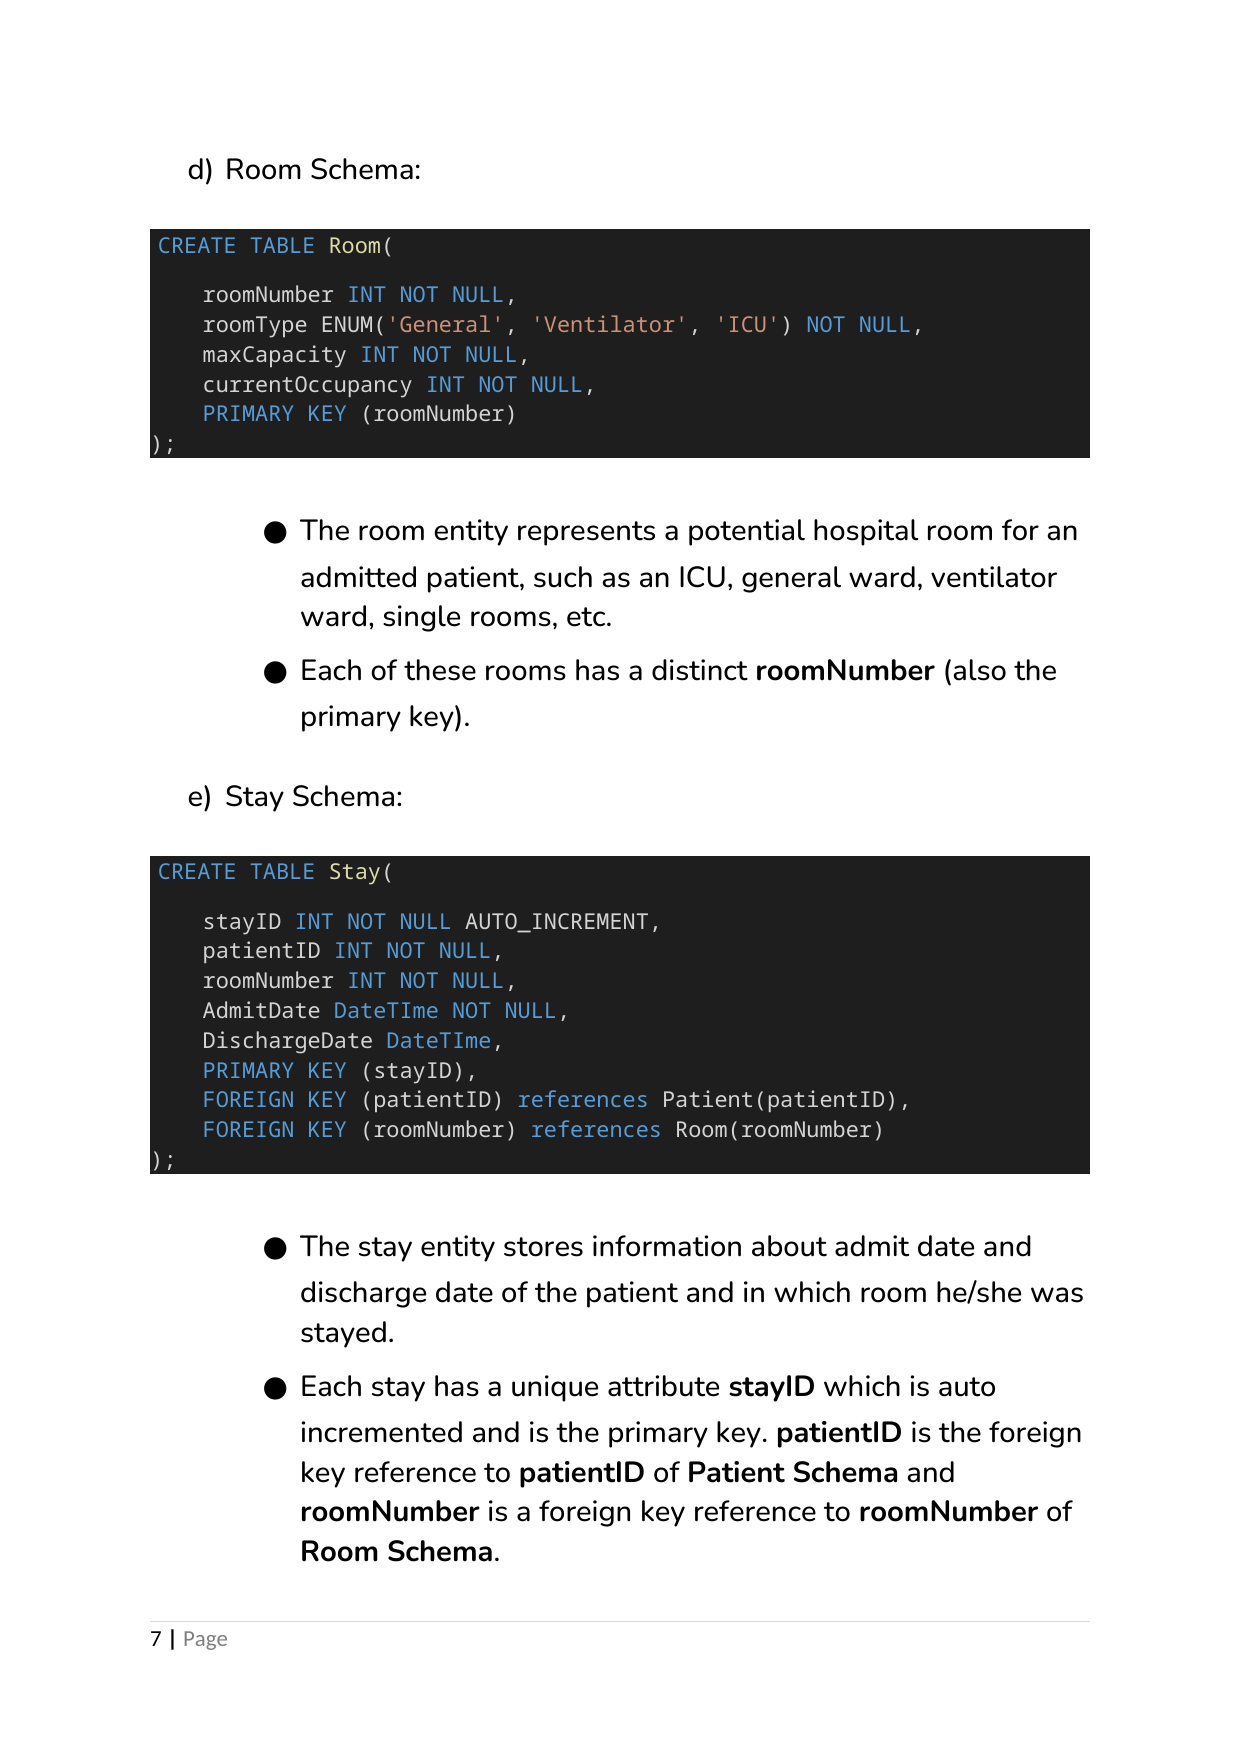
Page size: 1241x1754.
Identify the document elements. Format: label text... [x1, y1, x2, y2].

text stayID INT NOT NULL AUTO_INCREMENT, [150, 906, 1090, 935]
list Room Schema: [187, 150, 1090, 190]
list Each of these rooms has a distinct roomNumber (also the primary key). [262, 637, 1090, 737]
text ); [150, 428, 1090, 458]
text FOREIGN KEY (patientID) references Patient(patientID), [150, 1084, 1090, 1114]
text maxCapacity INT NOT NULL, [150, 339, 1090, 368]
list The room entity represents a potential hospital room for an admitted patient, such as an ICU, general ward, ventilator ward, single rooms, etc. [262, 498, 1090, 637]
text AdmitDate DateTIme NOT NULL, [150, 995, 1090, 1025]
text roomType ENUM('General', 'Ventilator', 'ICU') NOT NULL, [150, 309, 1090, 339]
text roomNumber INT NOT NULL, [150, 965, 1090, 995]
text DischargeDate DateTIme, [150, 1025, 1090, 1054]
list Each stay has a unique attribute stayID which is auto incremented and is the primary key. patientID is the foreign key reference to patientID of Patient Schema and roomNumber is a foreign key reference to roomNumber of Room Schema. [262, 1353, 1090, 1572]
text CREATE TABLE Stay( [150, 856, 1090, 886]
text PRIMARY KEY (roomNumber) [150, 398, 1090, 428]
list Stay Schema: [187, 776, 1090, 816]
text PRIMARY KEY (stayID), [150, 1054, 1090, 1084]
text patientID INT NOT NULL, [150, 935, 1090, 965]
text currentOccupancy INT NOT NULL, [150, 368, 1090, 398]
text ); [150, 1144, 1090, 1174]
list The stay entity stores information about admit date and discharge date of the patient and in which room he/she was stayed. [262, 1213, 1090, 1353]
text CREATE TABLE Room( [150, 229, 1090, 259]
text FOREIGN KEY (roomNumber) references Room(roomNumber) [150, 1114, 1090, 1144]
text roomNumber INT NOT NULL, [150, 279, 1090, 309]
